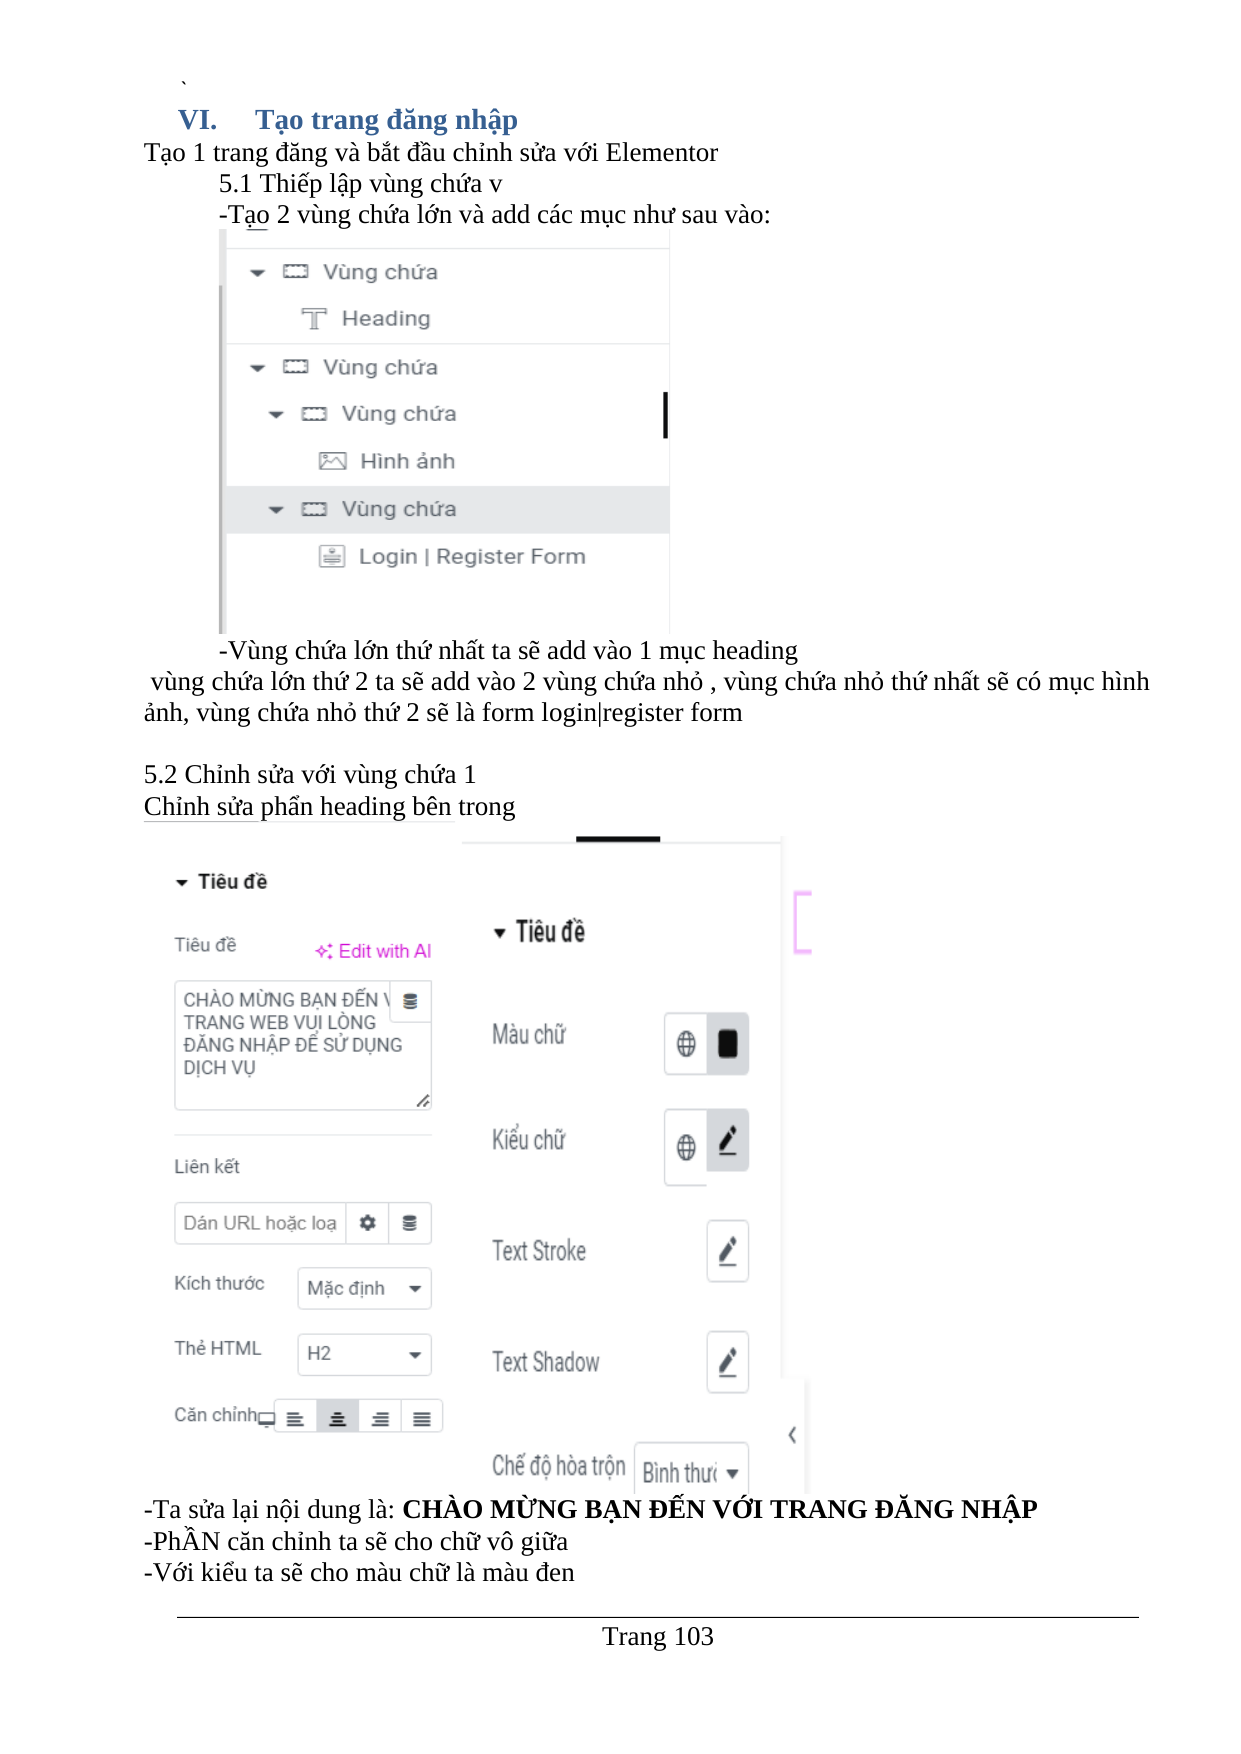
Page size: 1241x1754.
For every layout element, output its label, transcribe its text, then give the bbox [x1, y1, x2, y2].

text vùng chứa lớn thứ 2 ta sẽ add vào 2 vùng chứa nhỏ , vùng chứa nhỏ thứ nhất sẽ có mục hình ảnh, vùng chứa nhỏ thứ 2 sẽ là form login|register form [144, 665, 1192, 727]
text Tạo 1 trang đăng và bắt đầu chỉnh sửa với Elementor [144, 136, 1192, 167]
text Chỉnh sửa phẩn heading bên trong [144, 790, 1192, 821]
text -PhẦN căn chỉnh ta sẽ cho chữ vô giữa [144, 1525, 1192, 1556]
text -Vùng chứa lớn thứ nhất ta sẽ add vào 1 mục heading [144, 634, 1192, 665]
picture [143, 821, 456, 1494]
text 5.1 Thiếp lập vùng chứa v [144, 167, 1192, 198]
picture [461, 836, 812, 1494]
text -Với kiểu ta sẽ cho màu chữ là màu đen [144, 1556, 1192, 1587]
text -Tạo 2 vùng chứa lớn và add các mục như sau vào: [144, 198, 1192, 229]
picture [218, 229, 671, 634]
text 5.2 Chỉnh sửa với vùng chứa 1 [144, 759, 1192, 790]
text -Ta sửa lại nội dung là: CHÀO MỪNG BẠN ĐẾN VỚI TRANG ĐĂNG NHẬP [144, 1493, 1192, 1525]
subtitle Tạo trang đăng nhập [178, 102, 1192, 136]
